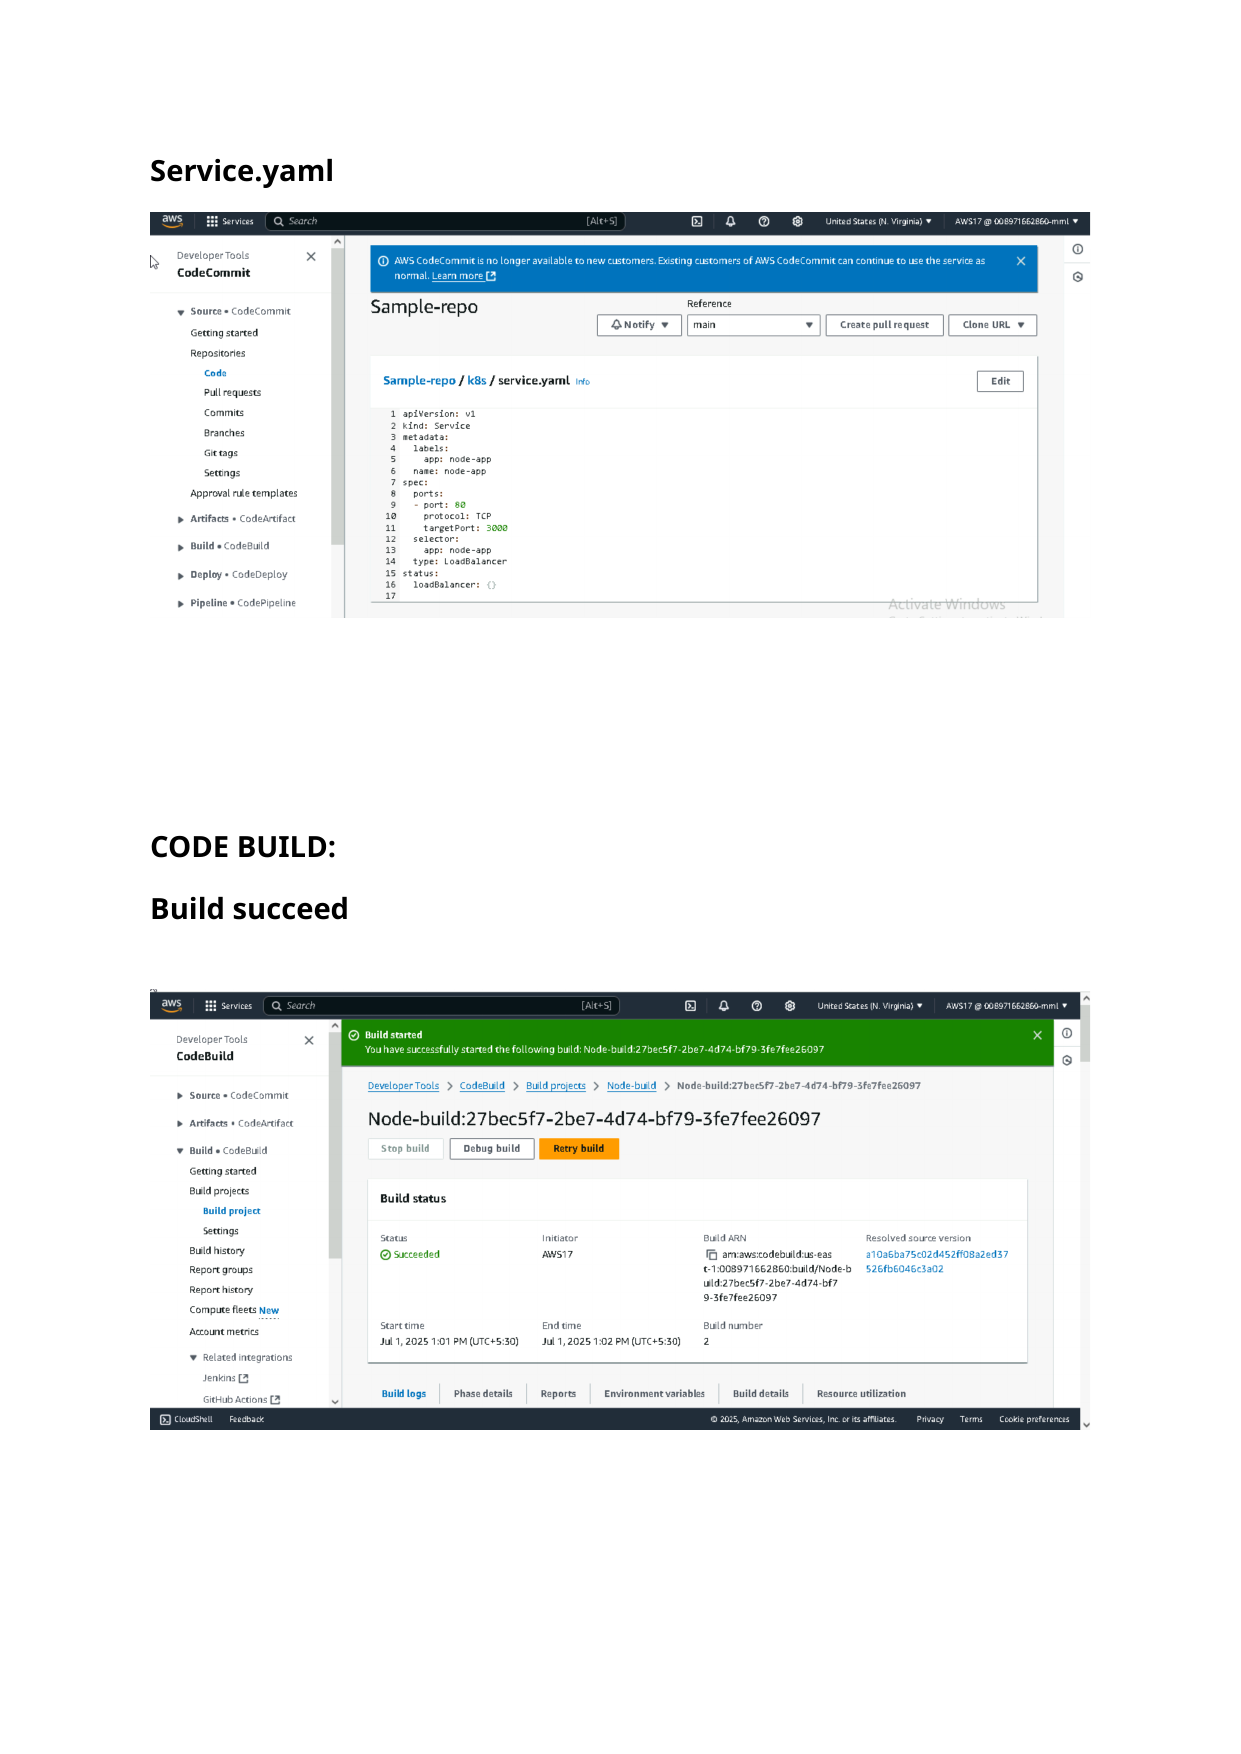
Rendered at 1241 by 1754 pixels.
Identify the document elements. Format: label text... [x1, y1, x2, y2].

picture [150, 989, 1091, 1430]
text CODE BUILD: [150, 826, 1090, 866]
picture [150, 212, 1091, 618]
text Build succeed [150, 888, 1090, 967]
text Service.yaml [150, 150, 1090, 190]
